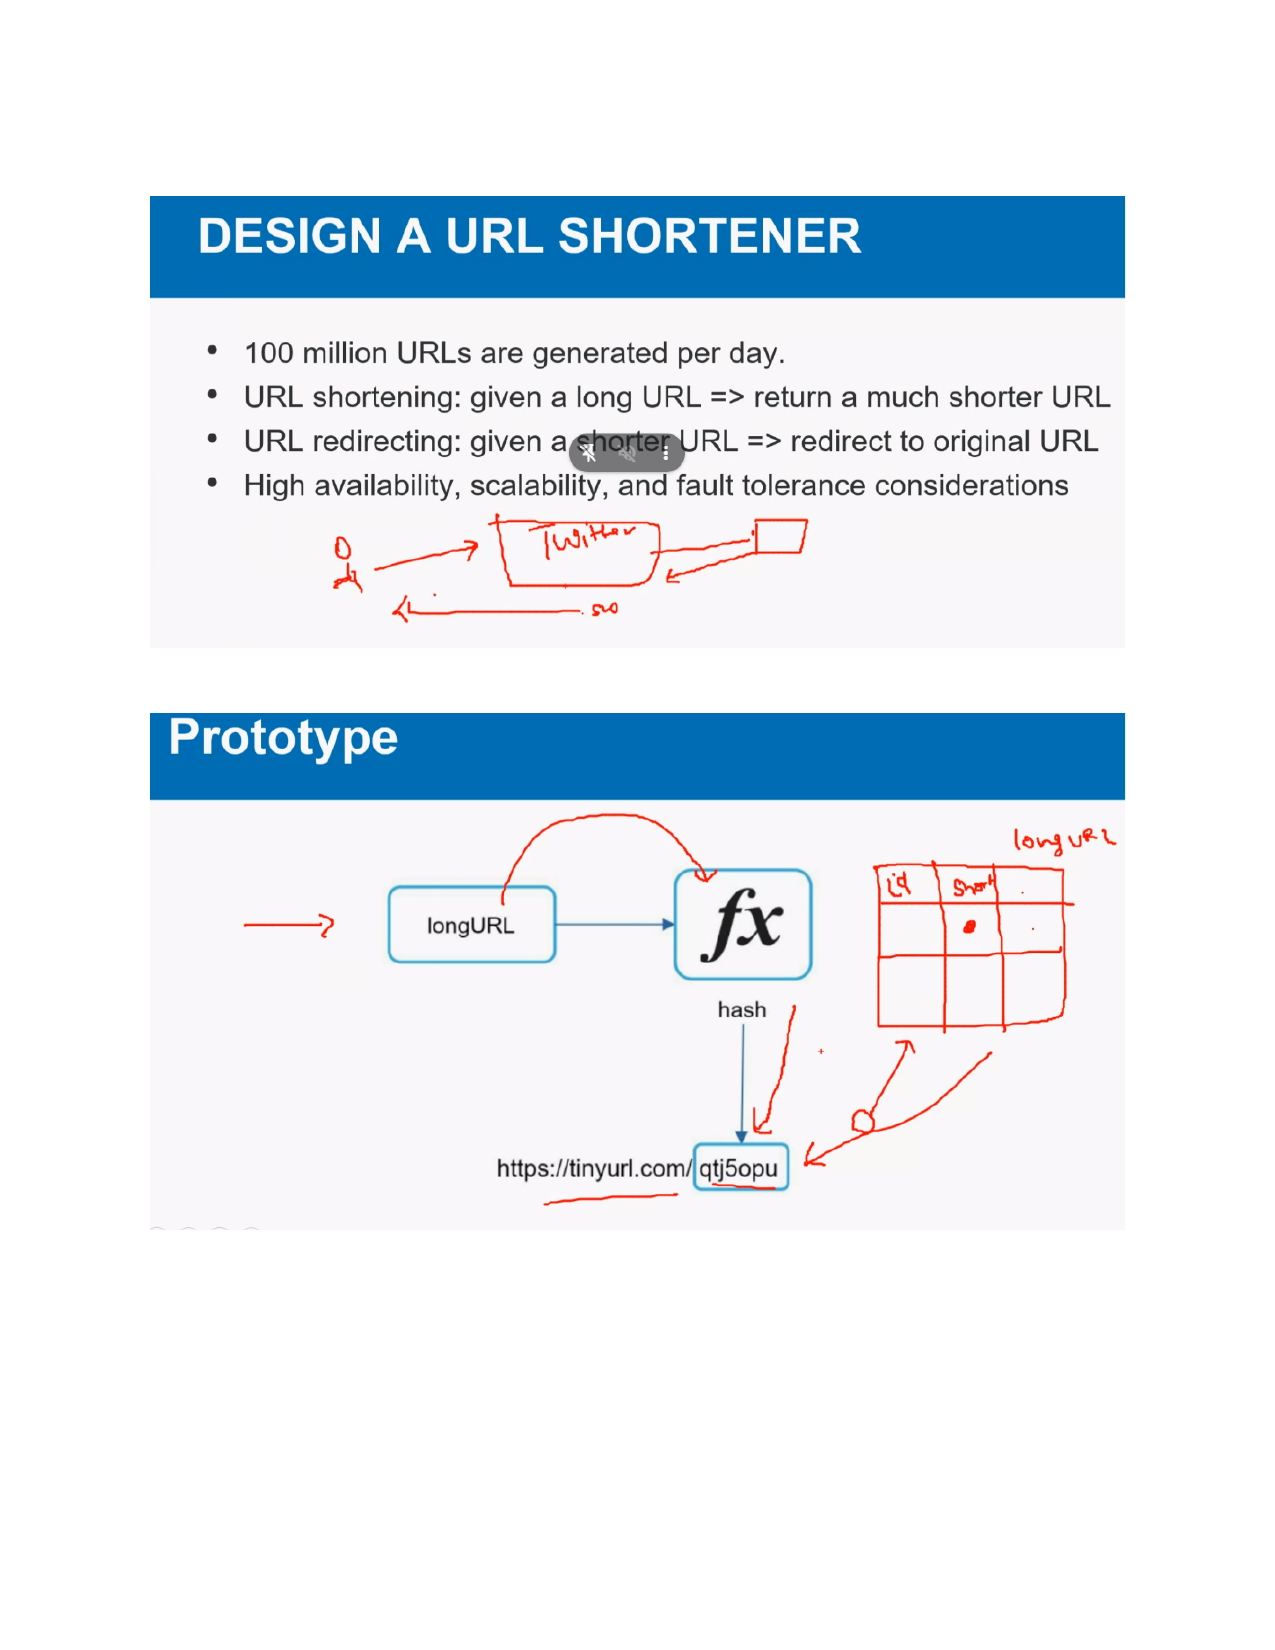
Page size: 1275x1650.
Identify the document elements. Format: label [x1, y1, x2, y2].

picture [150, 713, 1125, 1230]
picture [150, 196, 1125, 648]
